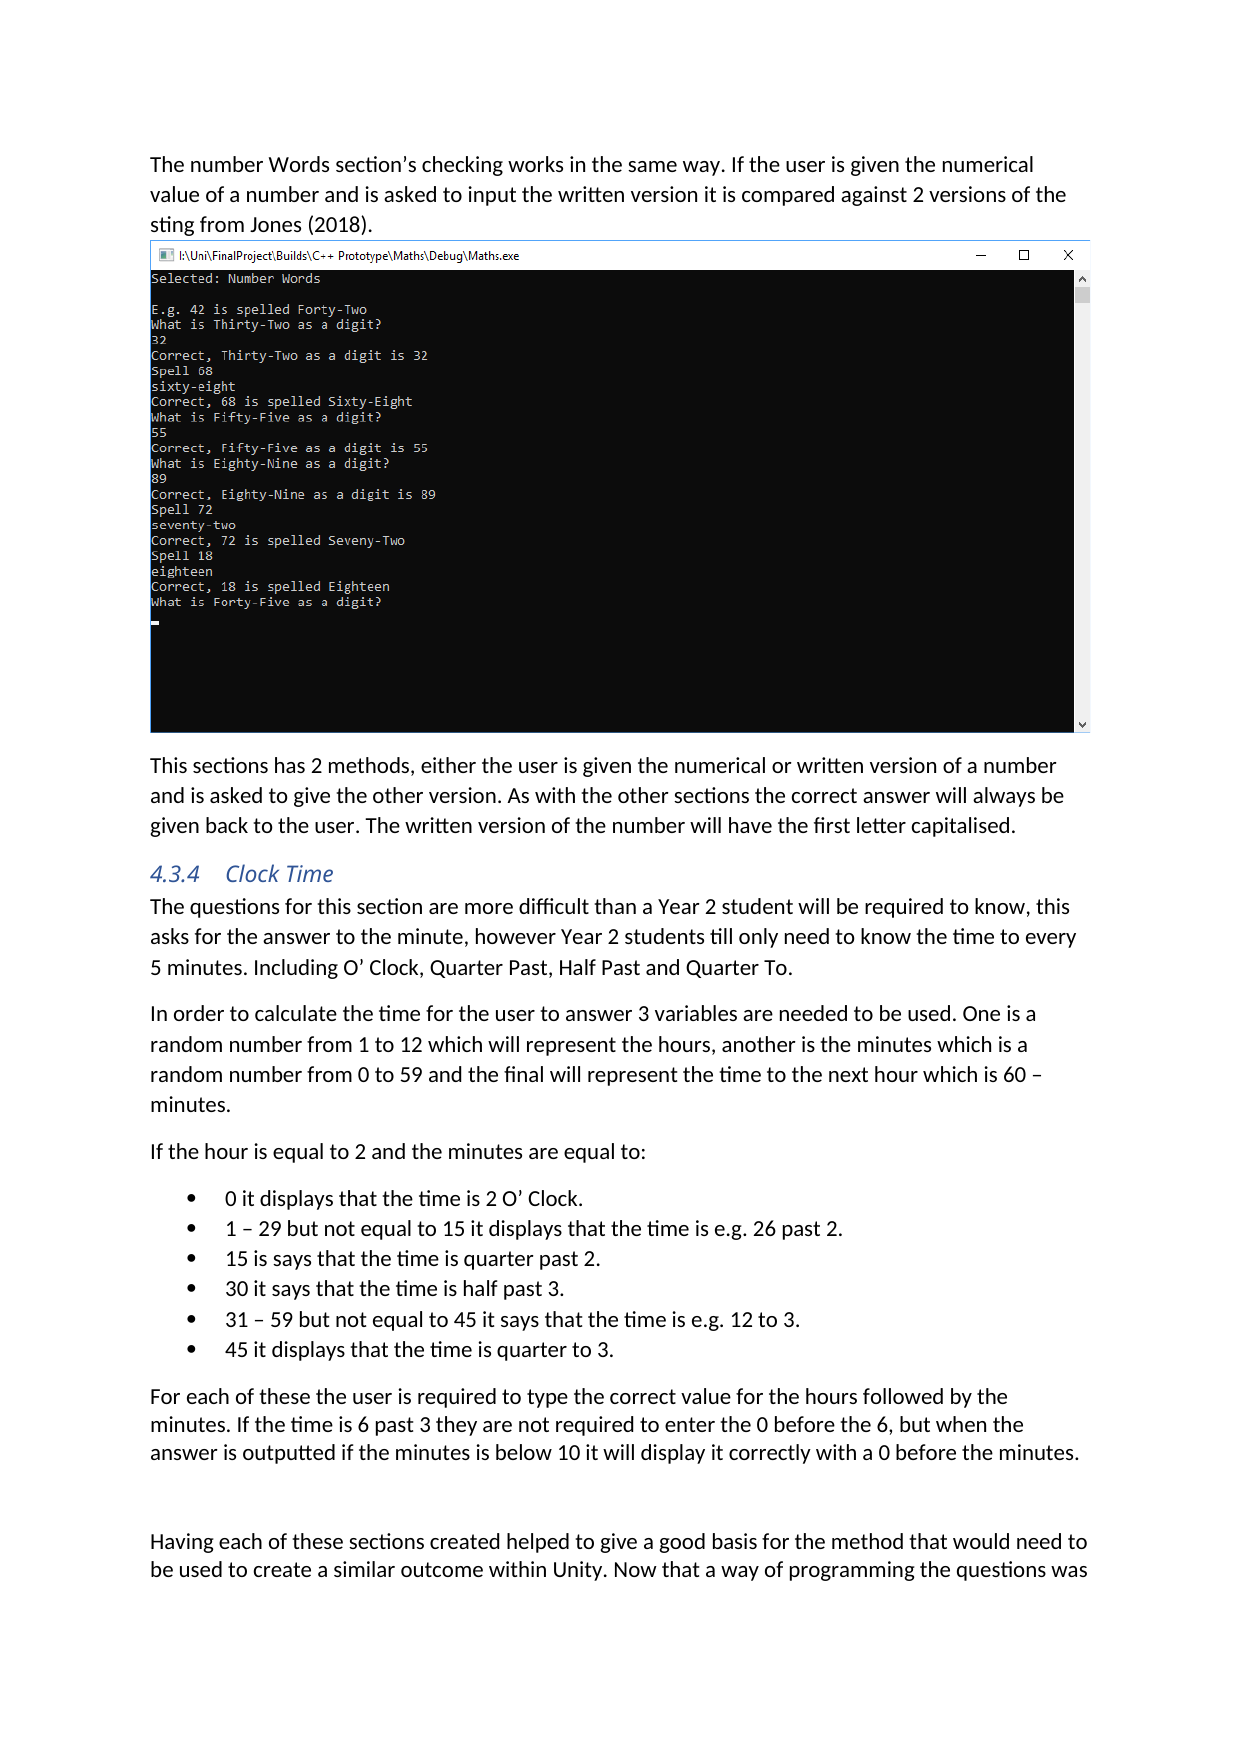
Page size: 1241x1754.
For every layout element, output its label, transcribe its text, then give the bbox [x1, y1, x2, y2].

list 31 – 59 but not equal to 45 it says that the time is e.g. 12 to 3. [187, 1305, 1090, 1333]
text The questions for this section are more difficult than a Year 2 student will be required to know, this asks for the answer to the minute, however Year 2 students till only need to know the time to every 5 minutes. Including O’ Clock, Quarter Past, Half Past and Quarter To. [150, 892, 1090, 981]
text The number Words section’s checking works in the same way. If the user is given the numerical value of a number and is asked to input the written version it is compared against 2 versions of the sting from Jones (2018). [150, 150, 1090, 240]
list 15 is says that the time is quarter past 2. [187, 1244, 1090, 1272]
text For each of these the user is required to type the correct value for the hours followed by the minutes. If the time is 6 past 3 they are not required to enter the 0 before the 6, but when the answer is outputted if the minutes is below 10 it will display it correctly with a 0 before the minutes. [150, 1382, 1090, 1466]
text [150, 1527, 1090, 1583]
subtitle 4.3.4 Clock Time [150, 858, 1090, 890]
list 45 it displays that the time is quarter to 3. [187, 1335, 1090, 1363]
text This sections has 2 methods, either the user is given the numerical or written version of a number and is asked to give the other version. As with the other sections the correct answer will always be given back to the user. The written version of the number will have the first letter capitalised. [150, 751, 1090, 839]
list 1 – 29 but not equal to 15 it displays that the time is e.g. 26 past 2. [187, 1214, 1090, 1242]
picture [150, 240, 1091, 733]
list 0 it displays that the time is 2 O’ Clock. [187, 1184, 1090, 1212]
text In order to calculate the time for the user to answer 3 variables are needed to be used. One is a random number from 1 to 12 which will represent the hours, another is the minutes which is a random number from 0 to 59 and the final will represent the time to the next hour which is 60 – minutes. [150, 999, 1090, 1118]
list 30 it says that the time is half past 3. [187, 1274, 1090, 1302]
text If the hour is equal to 2 and the minutes are equal to: [150, 1137, 1090, 1165]
